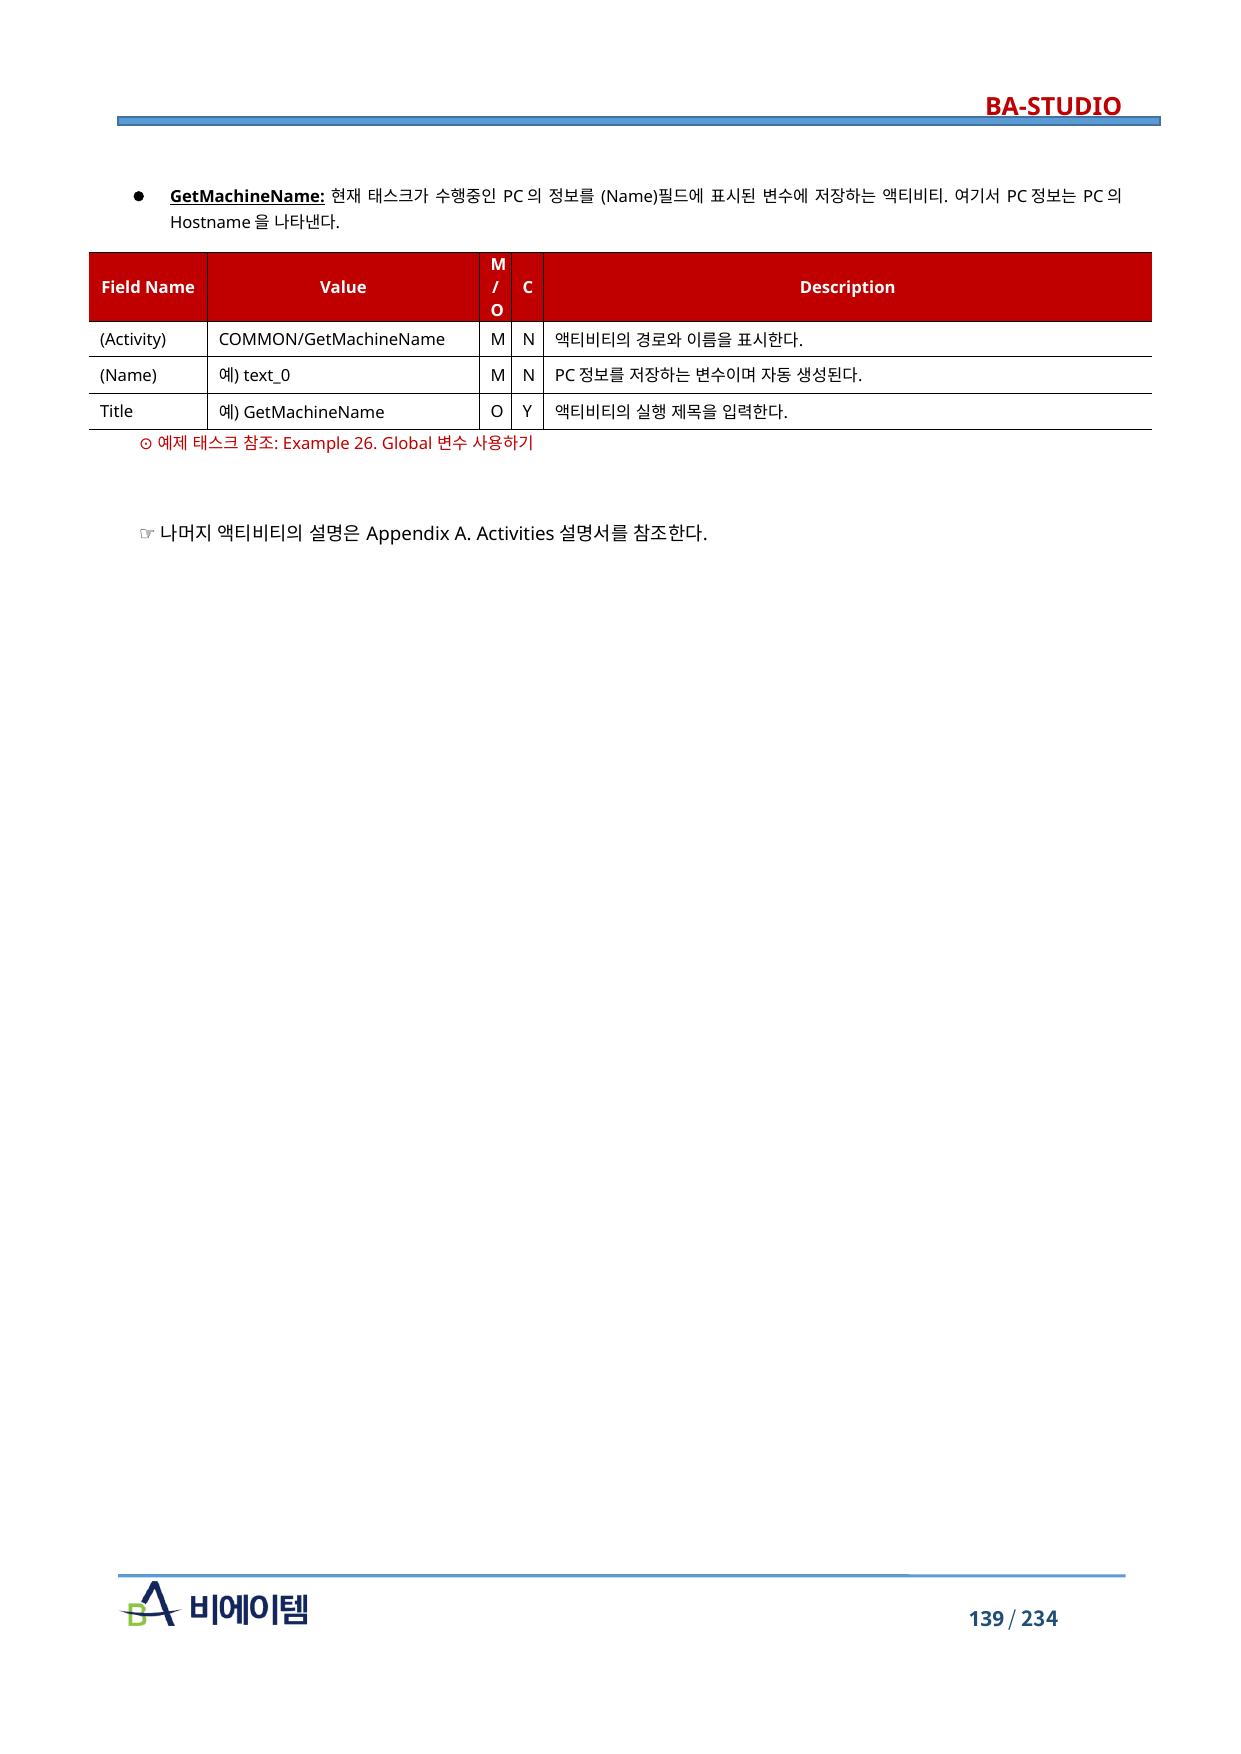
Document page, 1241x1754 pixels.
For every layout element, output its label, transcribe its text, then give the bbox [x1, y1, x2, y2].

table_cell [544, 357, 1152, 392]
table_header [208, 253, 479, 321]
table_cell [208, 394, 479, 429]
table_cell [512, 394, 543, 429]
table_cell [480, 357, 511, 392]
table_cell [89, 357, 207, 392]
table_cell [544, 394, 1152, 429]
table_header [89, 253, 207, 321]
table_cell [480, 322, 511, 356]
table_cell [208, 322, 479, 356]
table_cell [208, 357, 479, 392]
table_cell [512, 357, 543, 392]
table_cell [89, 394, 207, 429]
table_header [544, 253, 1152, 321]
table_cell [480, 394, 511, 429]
list GetMachineName: 현재 태스크가 수행중인 PC의 정보를 (Name)필드에 표시된 변수에 저장하는 액티비티. 여기서 PC정보는 PC의 Hostname을 나타낸다. [132, 183, 1122, 233]
text ☞ 나머지 액티비티의 설명은 Appendix A. Activities 설명서를 참조한다. [139, 518, 1122, 546]
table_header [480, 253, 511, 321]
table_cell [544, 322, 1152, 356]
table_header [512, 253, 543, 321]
text ⊙ 예제 태스크 참조: Example 26. Global 변수 사용하기 [139, 430, 1122, 454]
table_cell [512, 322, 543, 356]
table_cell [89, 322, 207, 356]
picture [118, 1581, 308, 1626]
